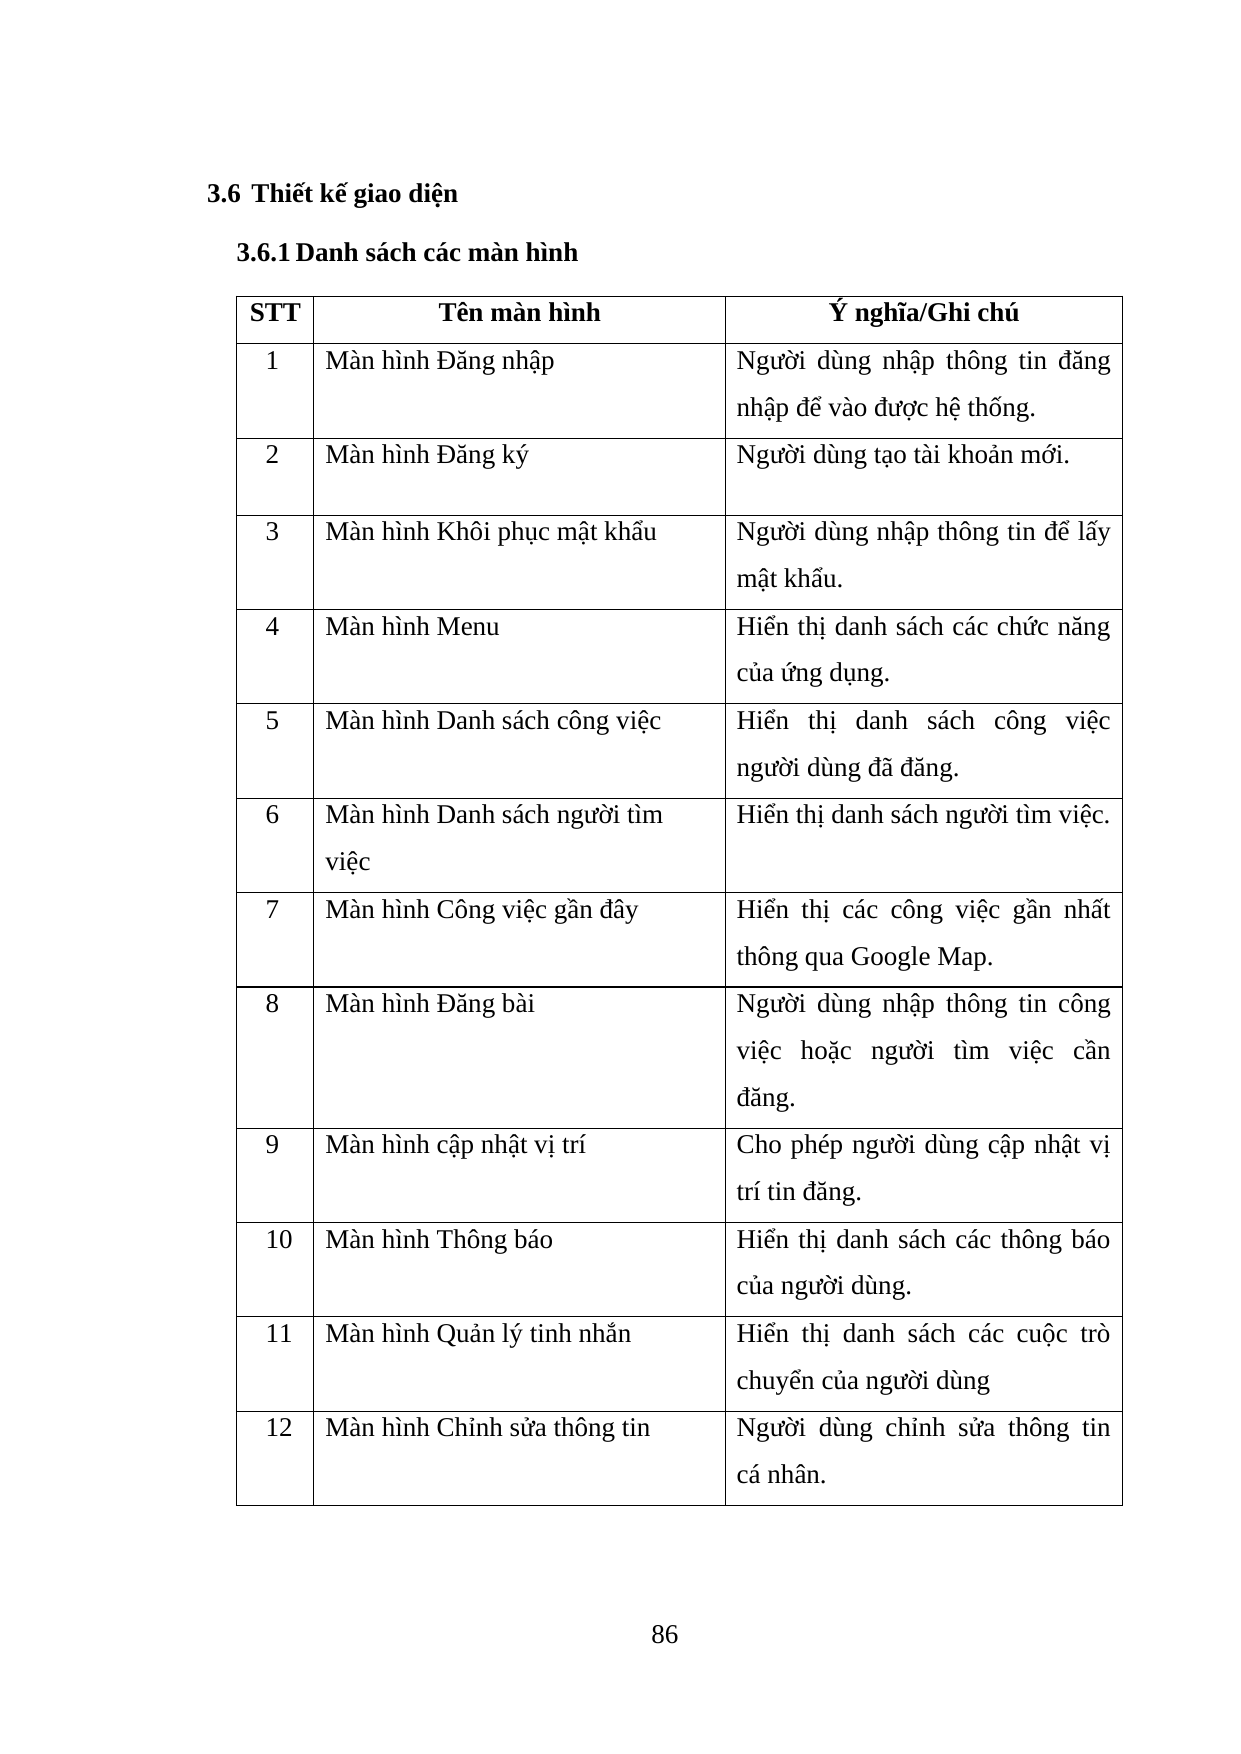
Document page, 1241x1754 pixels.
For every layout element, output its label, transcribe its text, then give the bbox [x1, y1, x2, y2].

table_cell [237, 704, 313, 798]
table_cell Hiển thị danh sách người tìm việc. [726, 799, 1122, 892]
table_cell Màn hình Đăng ký [314, 439, 725, 514]
table_cell [237, 1223, 313, 1316]
table_cell Màn hình Công việc gần đây [314, 893, 725, 986]
table_cell Màn hình Chỉnh sửa thông tin [314, 1412, 725, 1505]
table_cell [237, 344, 313, 438]
subtitle Thiết kế giao diện [207, 177, 1122, 208]
table_cell [237, 1129, 313, 1222]
table_cell [237, 1412, 313, 1505]
table_cell Cho phép người dùng cập nhật vị trí tin đăng. [726, 1129, 1122, 1222]
table_cell Hiển thị các công việc gần nhất thông qua Google Map. [726, 893, 1122, 986]
subtitle Danh sách các màn hình [236, 236, 1122, 267]
table_cell Người dùng nhập thông tin để lấy mật khẩu. [726, 516, 1122, 609]
table_header Ý nghĩa/Ghi chú [726, 297, 1122, 343]
table_cell [237, 610, 313, 703]
table_cell Hiển thị danh sách công việc người dùng đã đăng. [726, 704, 1122, 798]
table_cell Màn hình Thông báo [314, 1223, 725, 1316]
table_cell [237, 1317, 313, 1411]
table_cell [237, 988, 313, 1127]
table_cell Màn hình Quản lý tinh nhắn [314, 1317, 725, 1411]
table_cell Hiển thị danh sách các thông báo của người dùng. [726, 1223, 1122, 1316]
table_cell [237, 893, 313, 986]
table_header Tên màn hình [314, 297, 725, 343]
table_cell Màn hình cập nhật vị trí [314, 1129, 725, 1222]
table_cell [237, 799, 313, 892]
table_header STT [237, 297, 313, 343]
table_cell [237, 439, 313, 514]
table_cell Màn hình Đăng bài [314, 988, 725, 1127]
table_cell Hiển thị danh sách các chức năng của ứng dụng. [726, 610, 1122, 703]
table_cell Màn hình Menu [314, 610, 725, 703]
table_cell Màn hình Khôi phục mật khẩu [314, 516, 725, 609]
table_cell Người dùng tạo tài khoản mới. [726, 439, 1122, 514]
table_cell Màn hình Danh sách người tìm việc [314, 799, 725, 892]
table_cell Người dùng nhập thông tin đăng nhập để vào được hệ thống. [726, 344, 1122, 438]
table_cell Màn hình Đăng nhập [314, 344, 725, 438]
table_cell [237, 516, 313, 609]
table_cell Hiển thị danh sách các cuộc trò chuyển của người dùng [726, 1317, 1122, 1411]
table_cell Màn hình Danh sách công việc [314, 704, 725, 798]
table_cell Người dùng chỉnh sửa thông tin cá nhân. [726, 1412, 1122, 1505]
table_cell Người dùng nhập thông tin công việc hoặc người tìm việc cần đăng. [726, 988, 1122, 1127]
